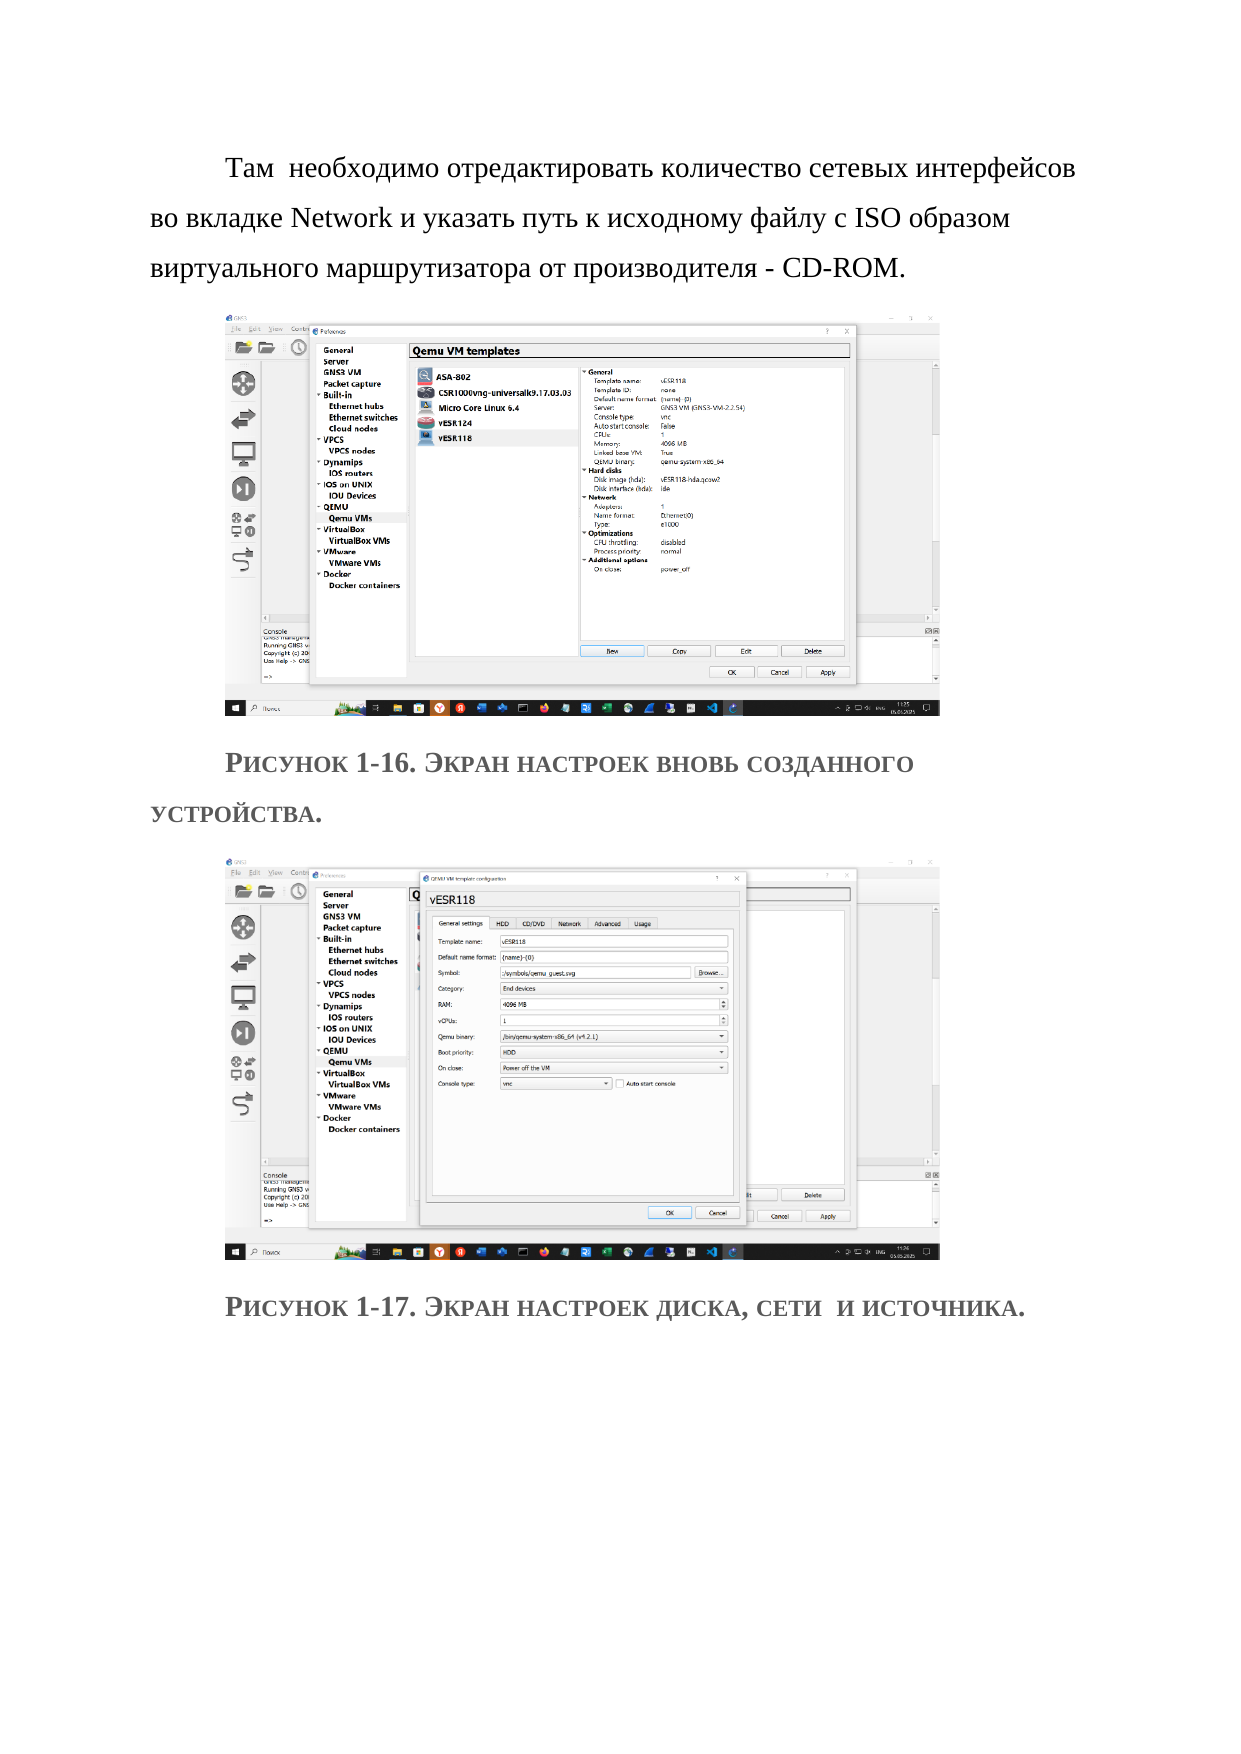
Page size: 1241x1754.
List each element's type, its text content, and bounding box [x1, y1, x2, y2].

text Рисунок 1-17. Экран настроек диска, сети и источника. [150, 1289, 1090, 1323]
picture [225, 857, 940, 1260]
picture [225, 313, 940, 716]
text Там необходимо отредактировать количество сетевых интерфейсов во вкладке Network и указать путь к исходному файлу с ISO образом виртуального маршрутизатора от производителя - CD-ROM. [150, 150, 1090, 284]
text Рисунок 1-16. Экран настроек вновь созданного устройства. [150, 745, 1090, 828]
